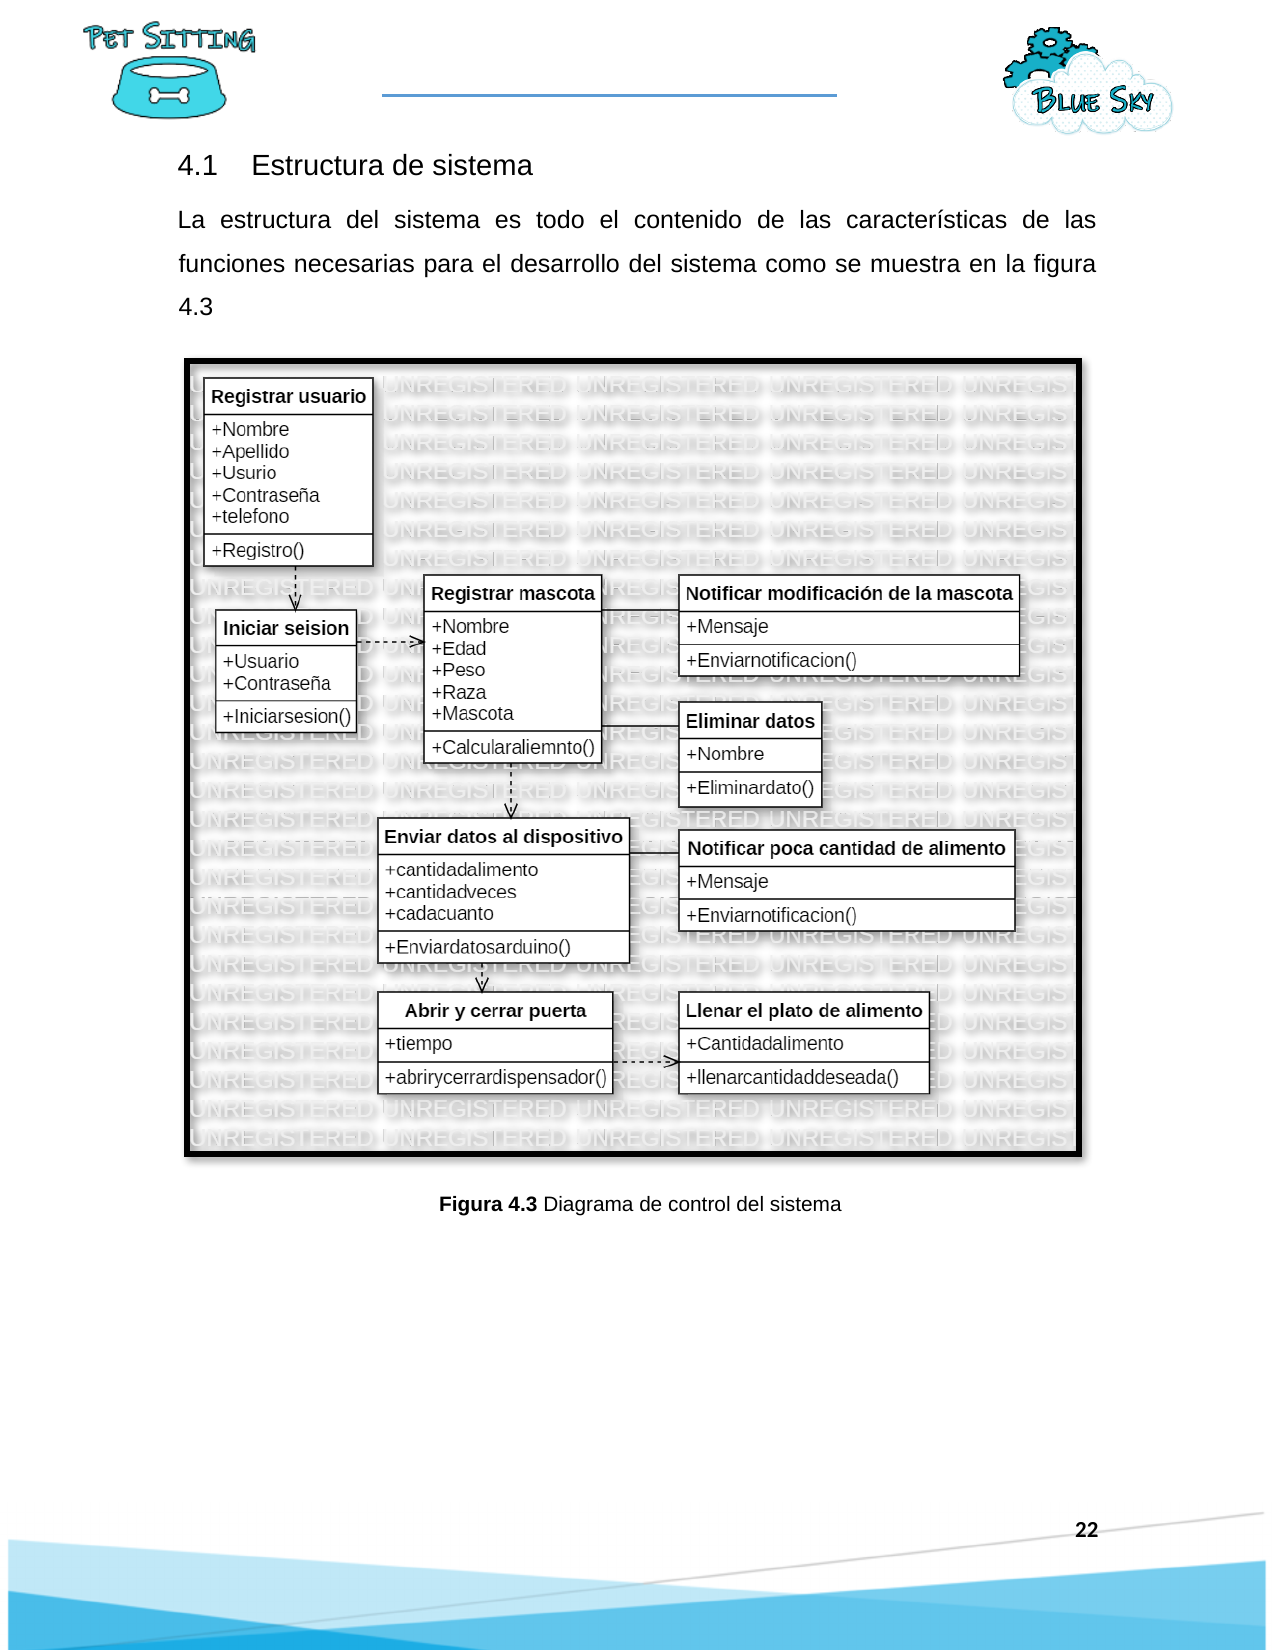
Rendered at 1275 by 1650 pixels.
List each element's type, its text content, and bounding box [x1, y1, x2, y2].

text La estructura del sistema es todo el contenido de las características de las funciones necesarias para el desarrollo del sistema como se muestra en la figura 4.3 [177, 205, 1098, 320]
picture [190, 364, 1076, 1151]
text Figura 4.3 Diagrama de control del sistema [177, 1192, 1103, 1216]
picture [76, 9, 265, 126]
picture [997, 27, 1178, 139]
picture [0, 1502, 1271, 1650]
subtitle Estructura de sistema [177, 148, 1098, 181]
